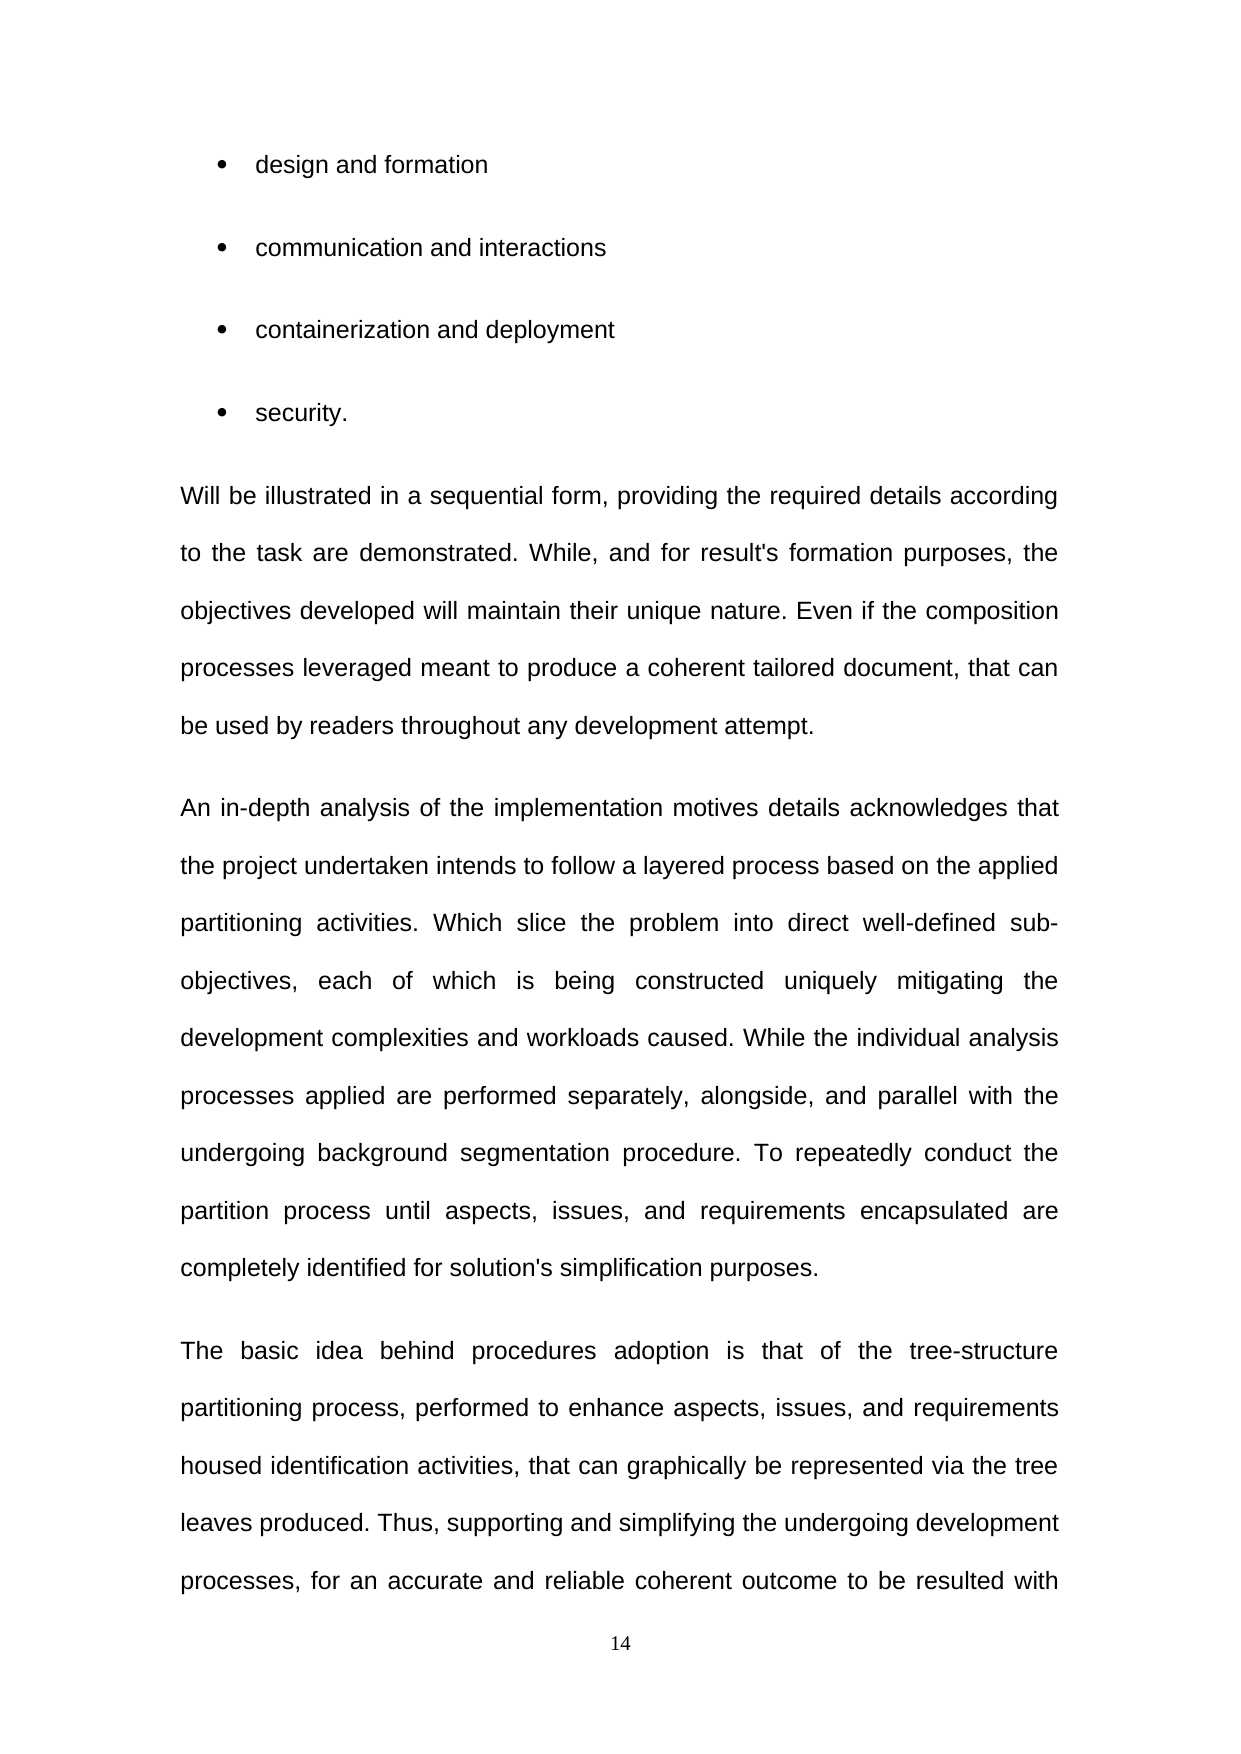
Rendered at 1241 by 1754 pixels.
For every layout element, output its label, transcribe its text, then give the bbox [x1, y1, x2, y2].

list containerization and deployment [218, 315, 1060, 344]
list communication and interactions [218, 233, 1060, 262]
text An in-depth analysis of the implementation motives details acknowledges that the project undertaken intends to follow a layered process based on the applied partitioning activities. Which slice the problem into direct well-defined sub-objectives, each of which is being constructed uniquely mitigating the development complexities and workloads caused. While the individual analysis processes applied are performed separately, alongside, and parallel with the undergoing background segmentation procedure. To repeatedly conduct the partition process until aspects, issues, and requirements encapsulated are completely identified for solution's simplification purposes. [180, 793, 1060, 1282]
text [180, 1336, 1060, 1594]
list security. [218, 398, 1060, 427]
text Will be illustrated in a sequential form, providing the required details according to the task are demonstrated. While, and for result's formation purposes, the objectives developed will maintain their unique nature. Even if the composition processes leveraged meant to produce a coherent tailored document, that can be used by readers throughout any development attempt. [180, 481, 1060, 739]
list design and formation [218, 150, 1060, 179]
